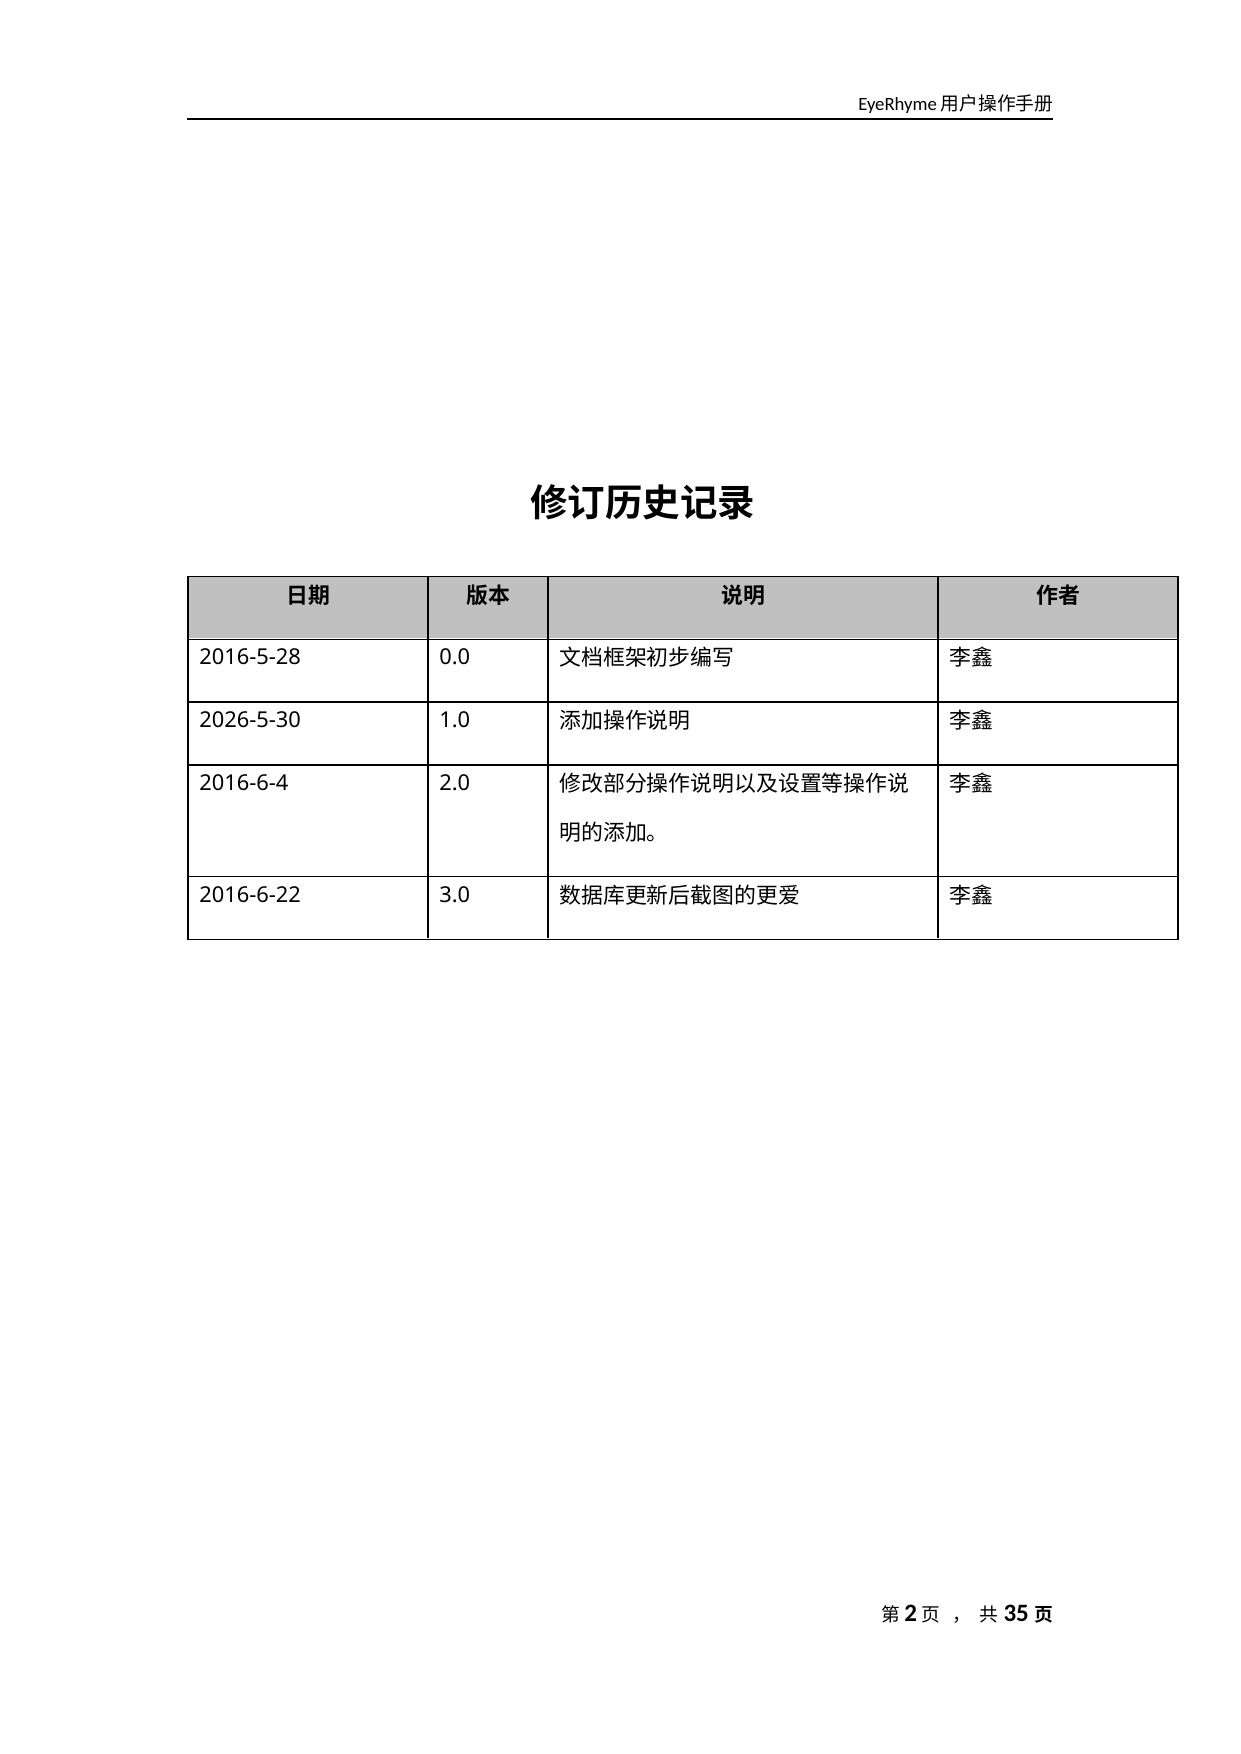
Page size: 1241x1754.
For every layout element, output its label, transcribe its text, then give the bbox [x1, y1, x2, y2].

table_cell 李鑫 [939, 703, 1177, 764]
table_cell 修改部分操作说明以及设置等操作说明的添加。 [549, 766, 937, 876]
table_cell 添加操作说明 [549, 703, 937, 764]
table_cell 2016-6-22 [189, 877, 427, 938]
table_header 说明 [549, 577, 937, 638]
table_cell 2016-5-28 [189, 640, 427, 701]
table_header 作者 [939, 577, 1177, 638]
text 修订历史记录 [187, 467, 1053, 532]
table_cell 文档框架初步编写 [549, 640, 937, 701]
table_header 日期 [189, 577, 427, 638]
table_cell 李鑫 [939, 640, 1177, 701]
table_header 版本 [429, 577, 547, 638]
table_cell 2.0 [429, 766, 547, 876]
table_cell 3.0 [429, 877, 547, 938]
table_cell 0.0 [429, 640, 547, 701]
table_cell 数据库更新后截图的更爱 [549, 877, 937, 938]
table_cell 李鑫 [939, 766, 1177, 876]
table_cell 2026-5-30 [189, 703, 427, 764]
table_cell 2016-6-4 [189, 766, 427, 876]
table_cell 李鑫 [939, 877, 1177, 938]
table_cell 1.0 [429, 703, 547, 764]
